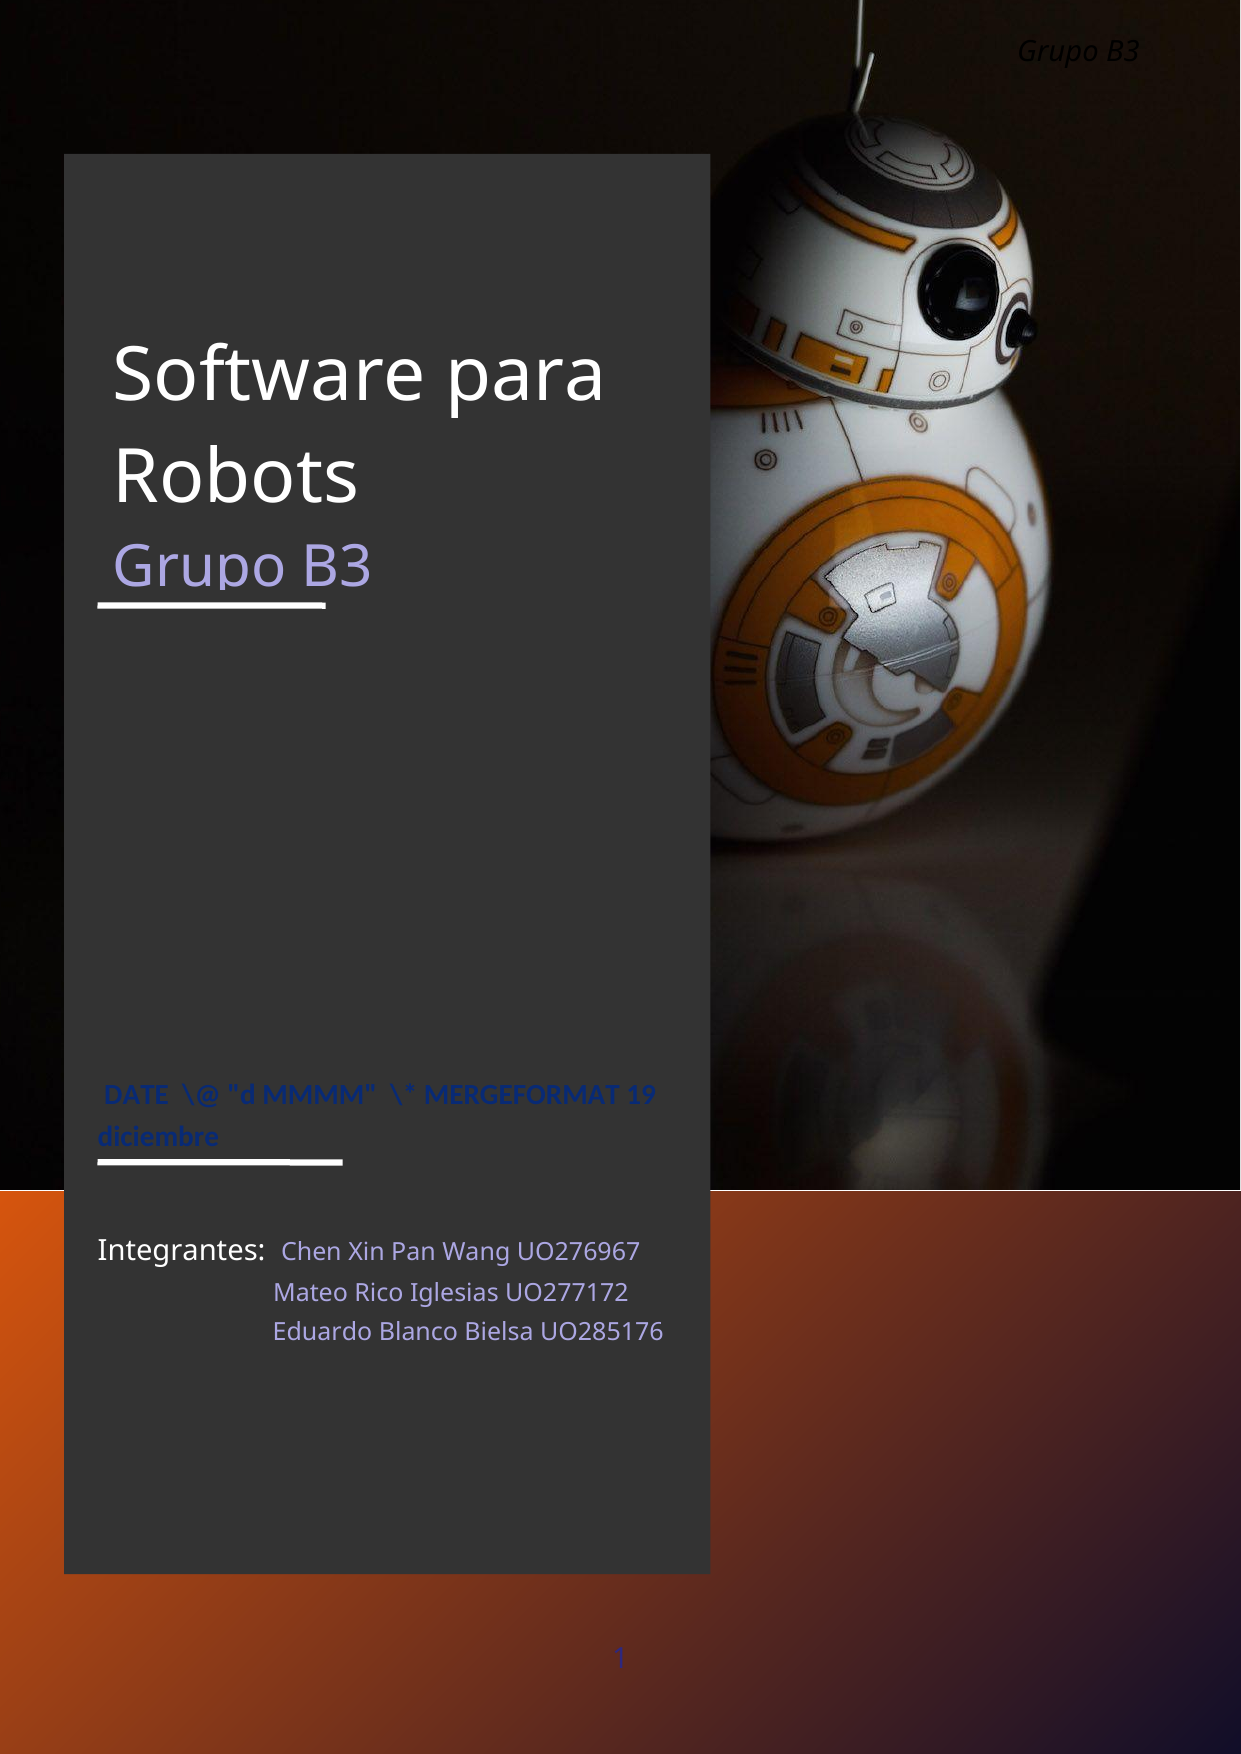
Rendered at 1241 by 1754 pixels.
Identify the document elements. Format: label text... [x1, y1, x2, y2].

table_header [98, 115, 679, 312]
table_cell [98, 1409, 679, 1663]
picture [0, 0, 1241, 1190]
table_cell [98, 313, 679, 1073]
table_cell Integrantes: Chen Xin Pan Wang UO276967 Mateo Rico Iglesias UO277172 Eduardo Blanco Bielsa UO285176 [98, 1073, 679, 1409]
